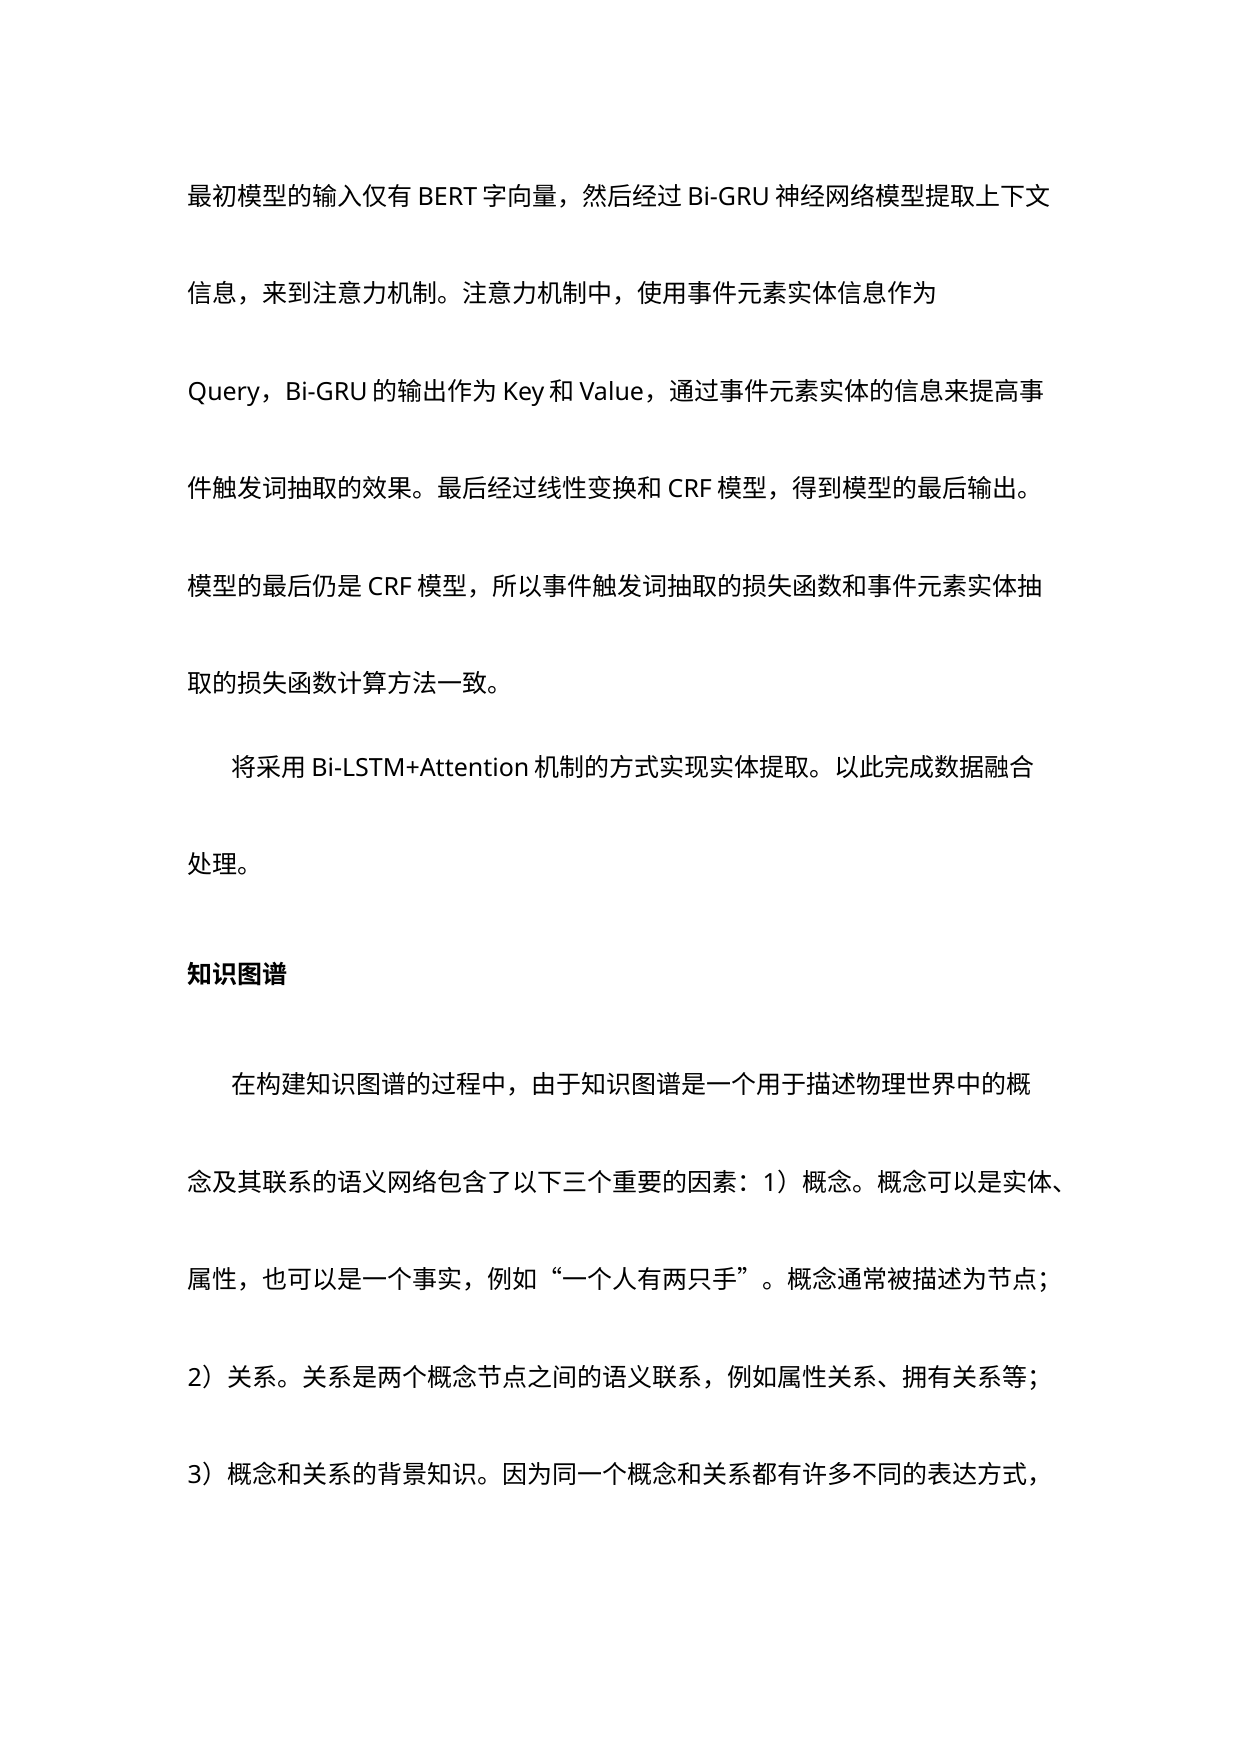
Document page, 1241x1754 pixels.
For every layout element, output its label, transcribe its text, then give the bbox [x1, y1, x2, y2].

text 将采用Bi-LSTM+Attention机制的方式实现实体提取。以此完成数据融合处理。 [187, 733, 1053, 895]
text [187, 1051, 1053, 1506]
subtitle 知识图谱 [187, 940, 1053, 1005]
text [187, 162, 1053, 714]
